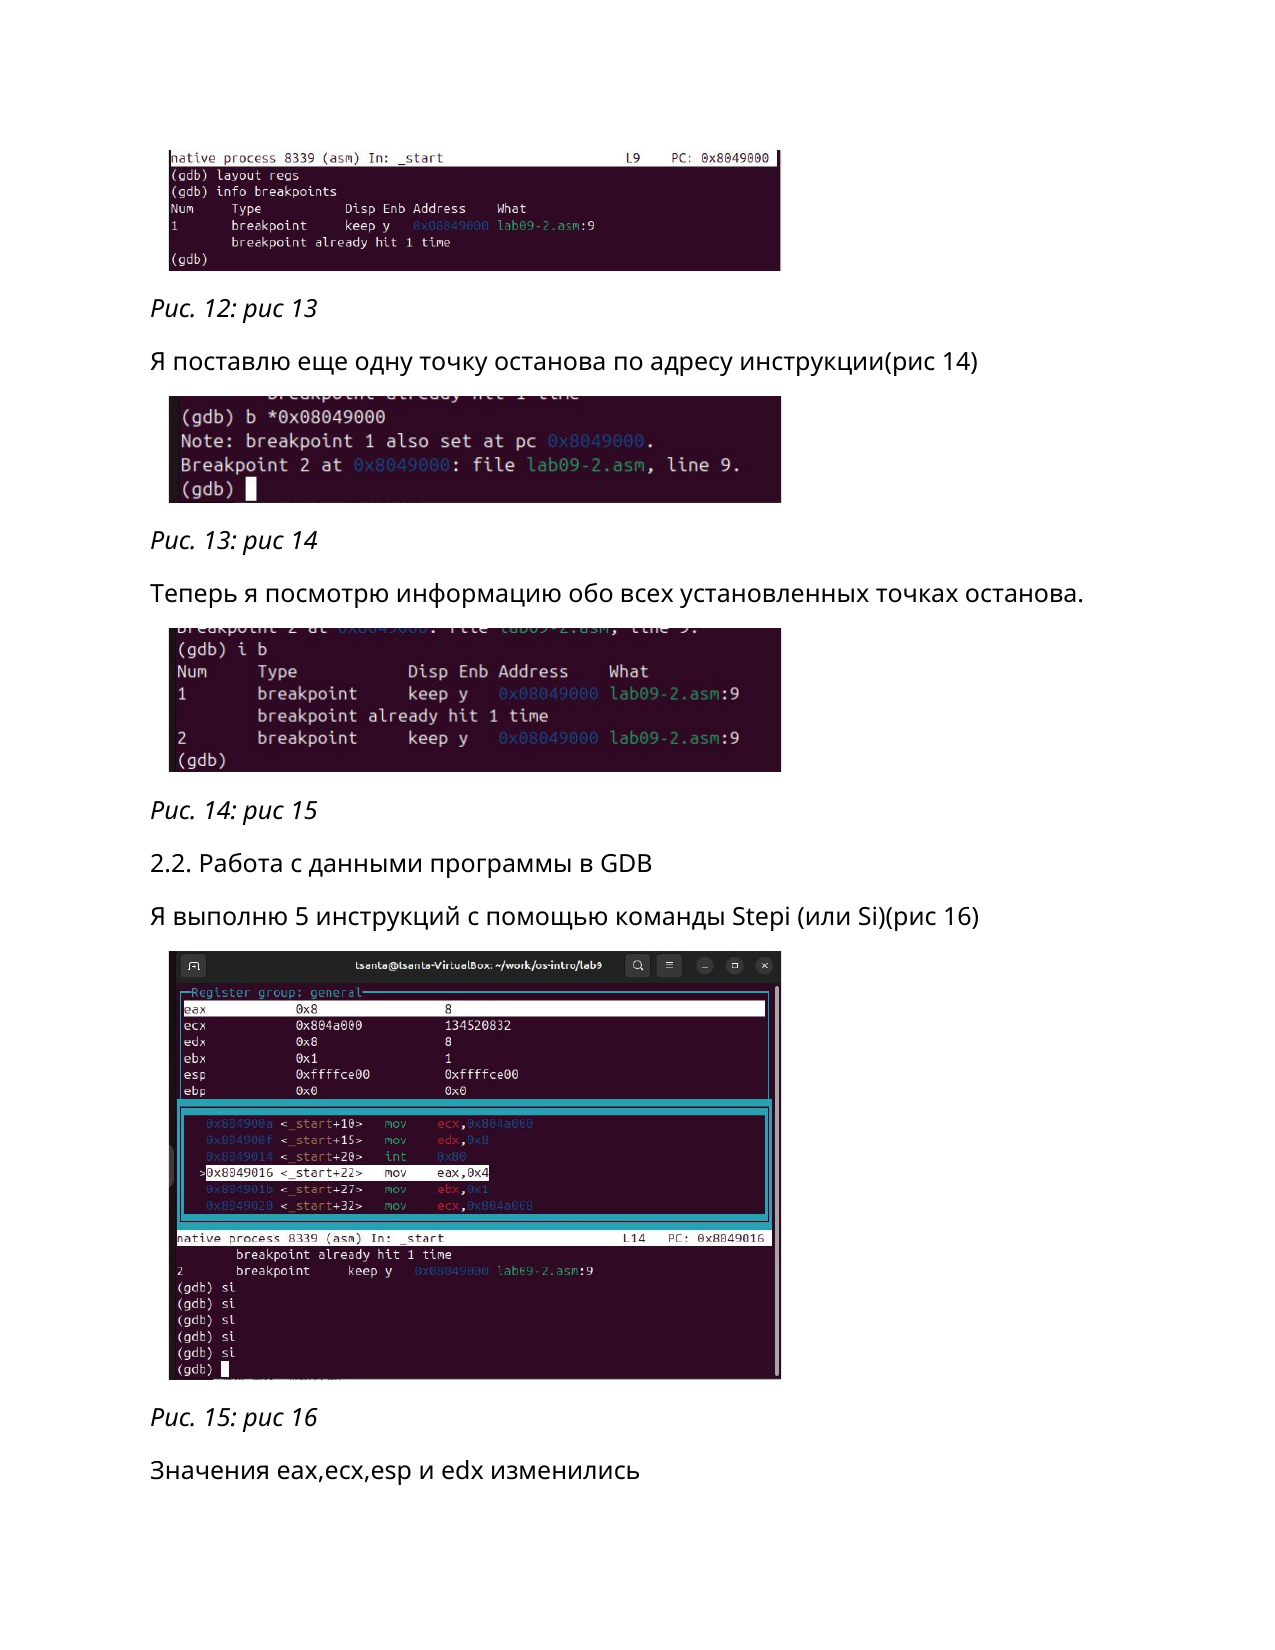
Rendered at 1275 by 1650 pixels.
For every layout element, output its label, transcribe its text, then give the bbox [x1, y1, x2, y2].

text Рис. 15: рис 16 [150, 1400, 1125, 1434]
text Рис. 12: рис 13 [150, 291, 1125, 325]
picture [168, 396, 782, 503]
text Теперь я посмотрю информацию обо всех установленных точках останова. [150, 576, 1125, 610]
text 2.2. Работа с данными программы в GDB [150, 846, 1125, 880]
text Я выполню 5 инструкций с помощью команды Stepi (или Si)(рис 16) [150, 898, 1125, 932]
text Значения eax,ecx,esp и edx изменились [150, 1453, 1125, 1487]
picture [168, 951, 782, 1380]
text Рис. 14: рис 15 [150, 793, 1125, 827]
picture [168, 150, 782, 271]
text Рис. 13: рис 14 [150, 523, 1125, 557]
picture [168, 628, 782, 772]
text Я поставлю еще одну точку останова по адресу инструкции(рис 14) [150, 344, 1125, 378]
